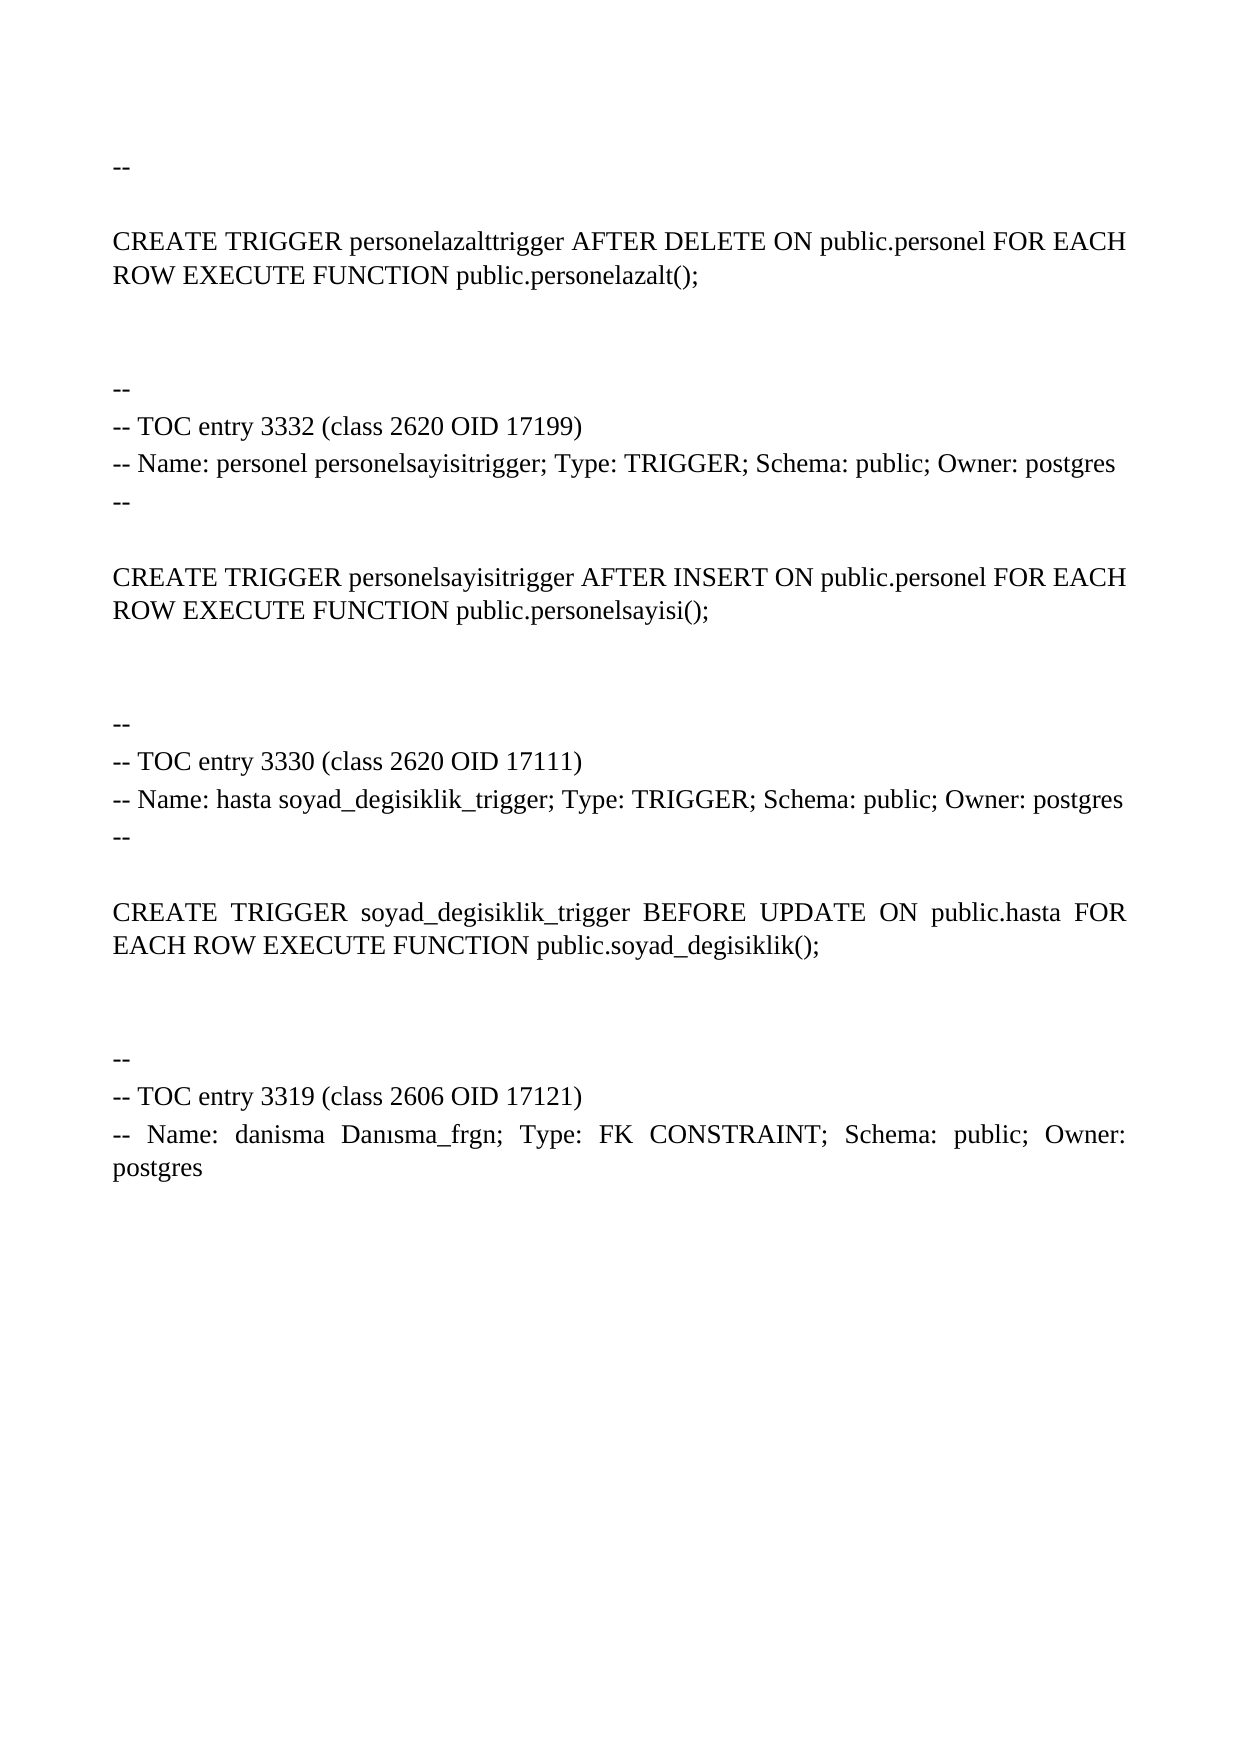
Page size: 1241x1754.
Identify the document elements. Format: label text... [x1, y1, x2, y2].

text -- TOC entry 3332 (class 2620 OID 17199) [112, 410, 1128, 441]
text -- [112, 707, 1128, 738]
text -- [112, 485, 1128, 516]
text -- Name: danisma Danısma_frgn; Type: FK CONSTRAINT; Schema: public; Owner: postgres [112, 1118, 1128, 1183]
text -- [112, 372, 1128, 403]
text -- [112, 1042, 1128, 1074]
text -- TOC entry 3330 (class 2620 OID 17111) [112, 745, 1128, 776]
text -- Name: personel personelsayisitrigger; Type: TRIGGER; Schema: public; Owner: postgres [112, 447, 1128, 479]
text -- Name: hasta soyad_degisiklik_trigger; Type: TRIGGER; Schema: public; Owner: postgres [112, 783, 1128, 814]
text CREATE TRIGGER personelazalttrigger AFTER DELETE ON public.personel FOR EACH ROW EXECUTE FUNCTION public.personelazalt(); [112, 225, 1128, 290]
text -- TOC entry 3319 (class 2606 OID 17121) [112, 1080, 1128, 1111]
text -- [112, 150, 1128, 181]
text -- [112, 820, 1128, 852]
text CREATE TRIGGER soyad_degisiklik_trigger BEFORE UPDATE ON public.hasta FOR EACH ROW EXECUTE FUNCTION public.soyad_degisiklik(); [112, 896, 1128, 961]
text CREATE TRIGGER personelsayisitrigger AFTER INSERT ON public.personel FOR EACH ROW EXECUTE FUNCTION public.personelsayisi(); [112, 561, 1128, 625]
